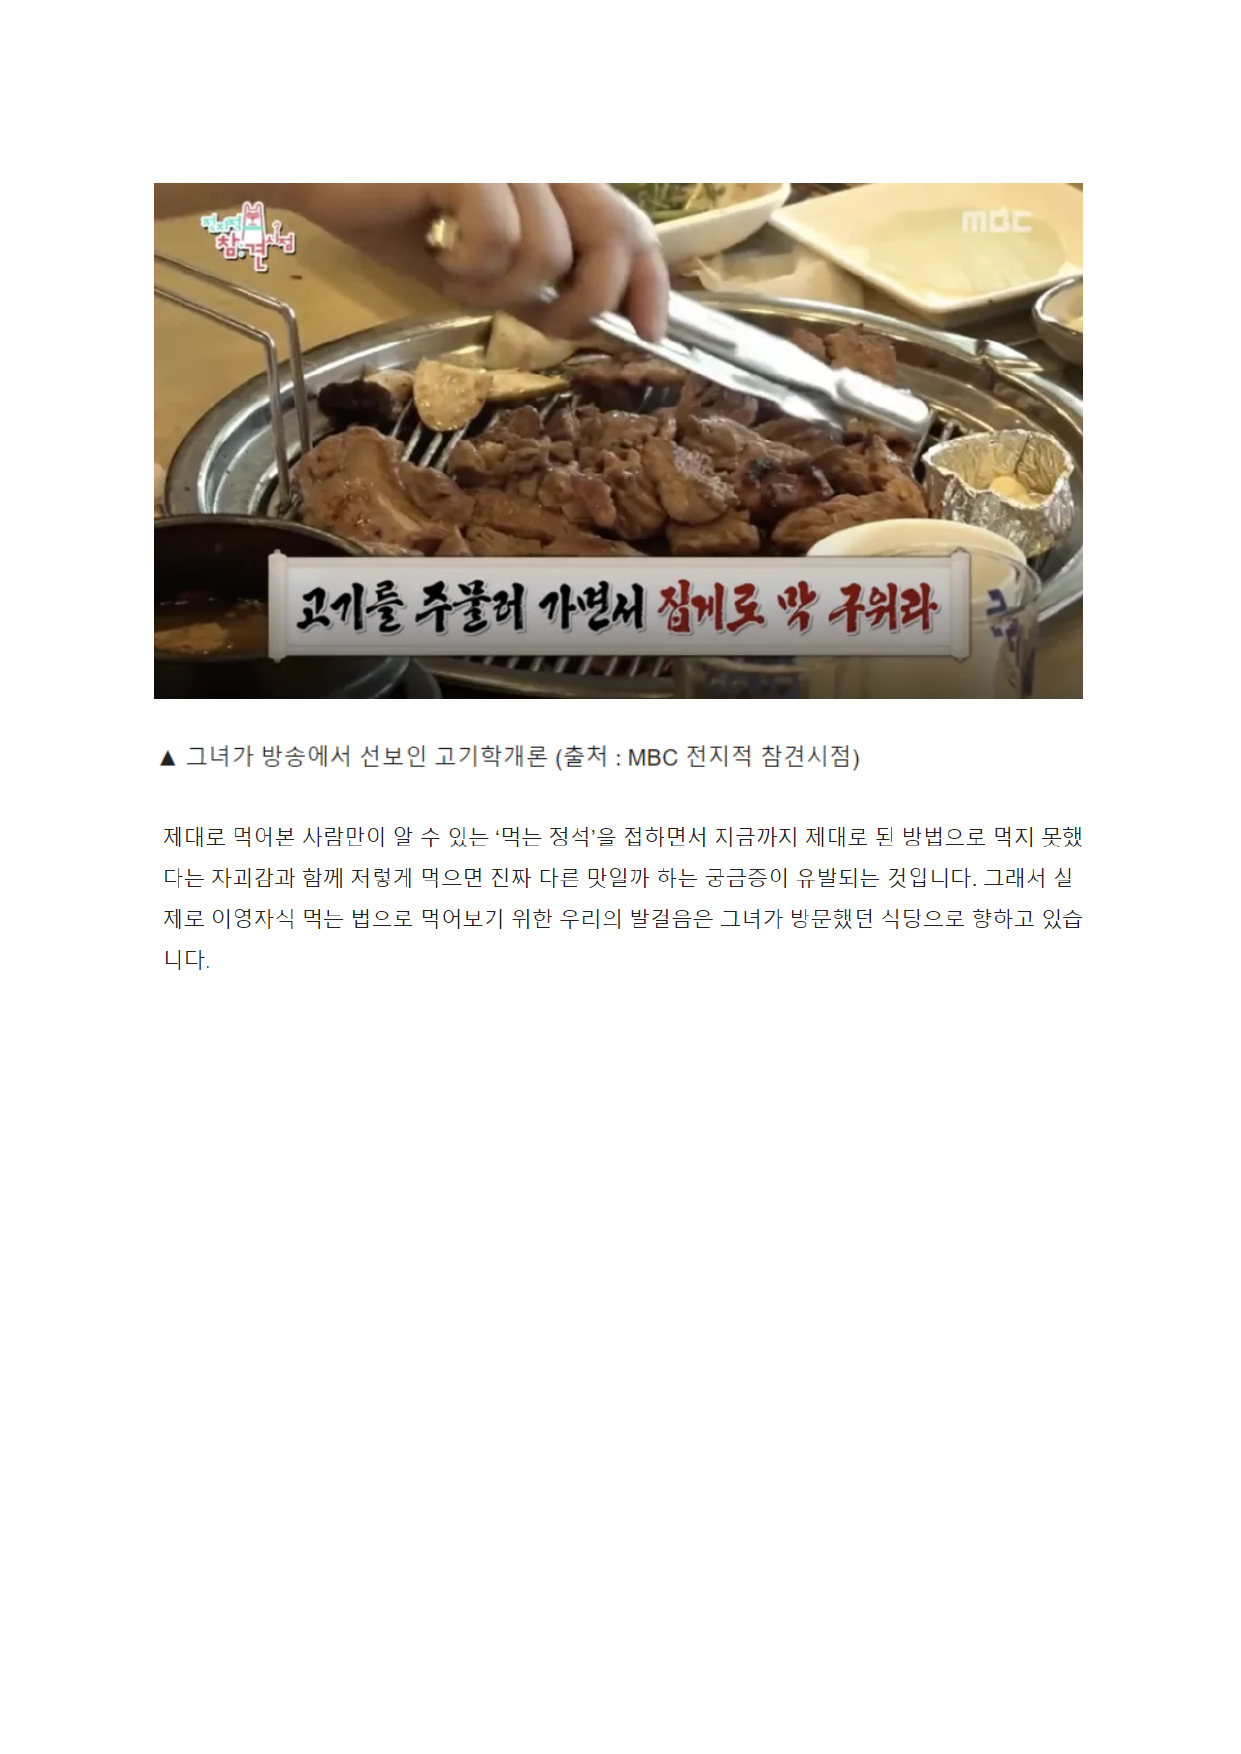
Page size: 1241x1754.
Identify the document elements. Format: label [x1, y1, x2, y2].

picture [150, 729, 877, 786]
picture [150, 810, 1091, 986]
picture [150, 177, 1091, 705]
